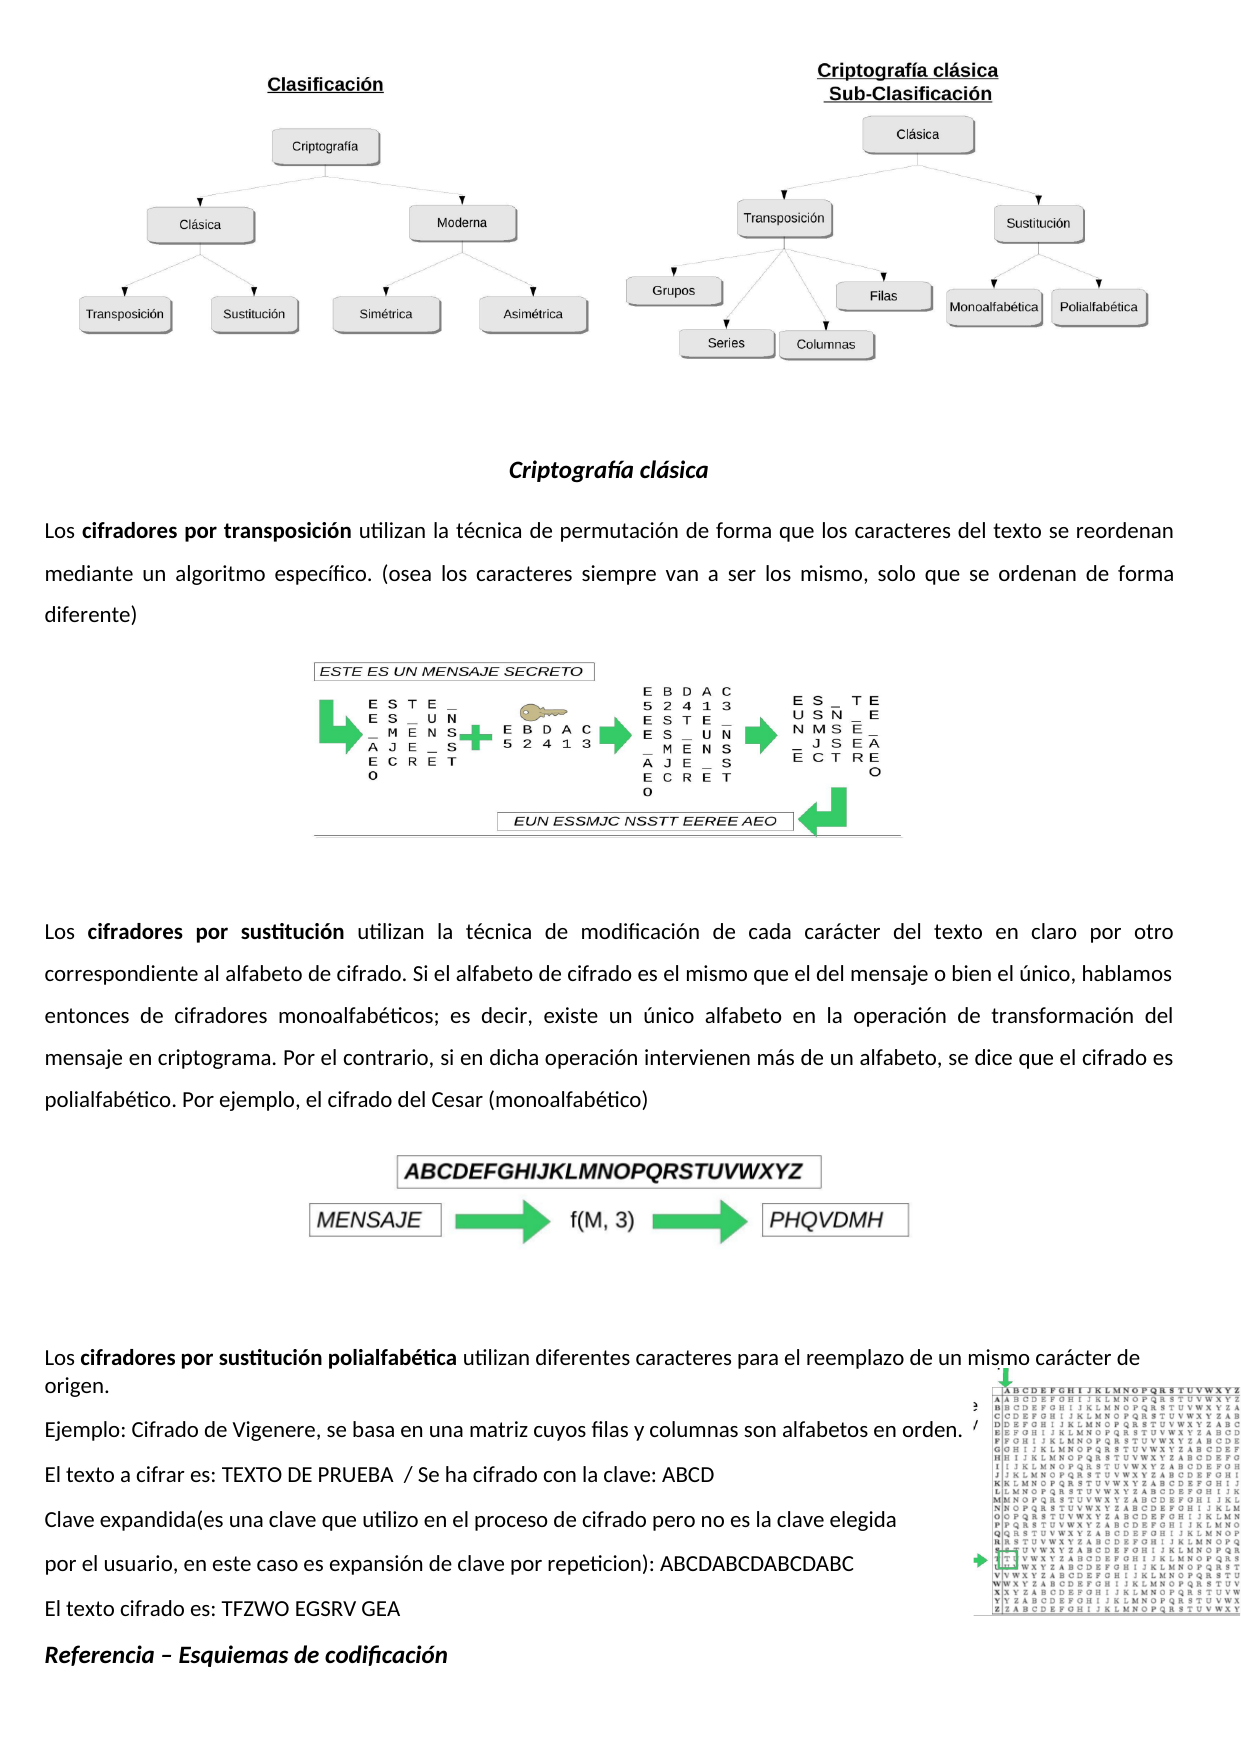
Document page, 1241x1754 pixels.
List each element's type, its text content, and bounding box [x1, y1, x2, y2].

picture [307, 659, 913, 839]
text Clave expandida(es una clave que utilizo en el proceso de cifrado pero no es la clave elegida [44, 1505, 1176, 1533]
text Los cifradores por transposición utilizan la técnica de permutación de forma que los caracteres del texto se reordenan mediante un algoritmo específico. (osea los caracteres siempre van a ser los mismo, solo que se ordenan de forma diferente) [44, 517, 1176, 629]
text Los cifradores por sustitución polialfabética utilizan diferentes caracteres para el reemplazo de un mismo carácter de origen. [44, 1343, 1176, 1399]
text Los cifradores por sustitución utilizan la técnica de modificación de cada carácter del texto en claro por otro correspondiente al alfabeto de cifrado. Si el alfabeto de cifrado es el mismo que el del mensaje o bien el único, hablamos entonces de cifradores monoalfabéticos; es decir, existe un único alfabeto en la operación de transformación del mensaje en criptograma. Por el contrario, si en dicha operación intervienen más de un alfabeto, se dice que el cifrado es polialfabético. Por ejemplo, el cifrado del Cesar (monoalfabético) [44, 917, 1176, 1113]
picture [284, 1143, 936, 1254]
text por el usuario, en este caso es expansión de clave por repeticion): ABCDABCDABCDABC [44, 1549, 1176, 1577]
picture [973, 1368, 1241, 1616]
text Referencia – Esquiemas de codificación [44, 1639, 1176, 1669]
text El texto a cifrar es: TEXTO DE PRUEBA / Se ha cifrado con la clave: ABCD [44, 1460, 1176, 1488]
picture [46, 44, 1175, 382]
text Ejemplo: Cifrado de Vigenere, se basa en una matriz cuyos filas y columnas son alfabetos en orden. [44, 1415, 1176, 1443]
text Criptografía clásica [44, 454, 1176, 485]
text El texto cifrado es: TFZWO EGSRV GEA [44, 1594, 1176, 1622]
